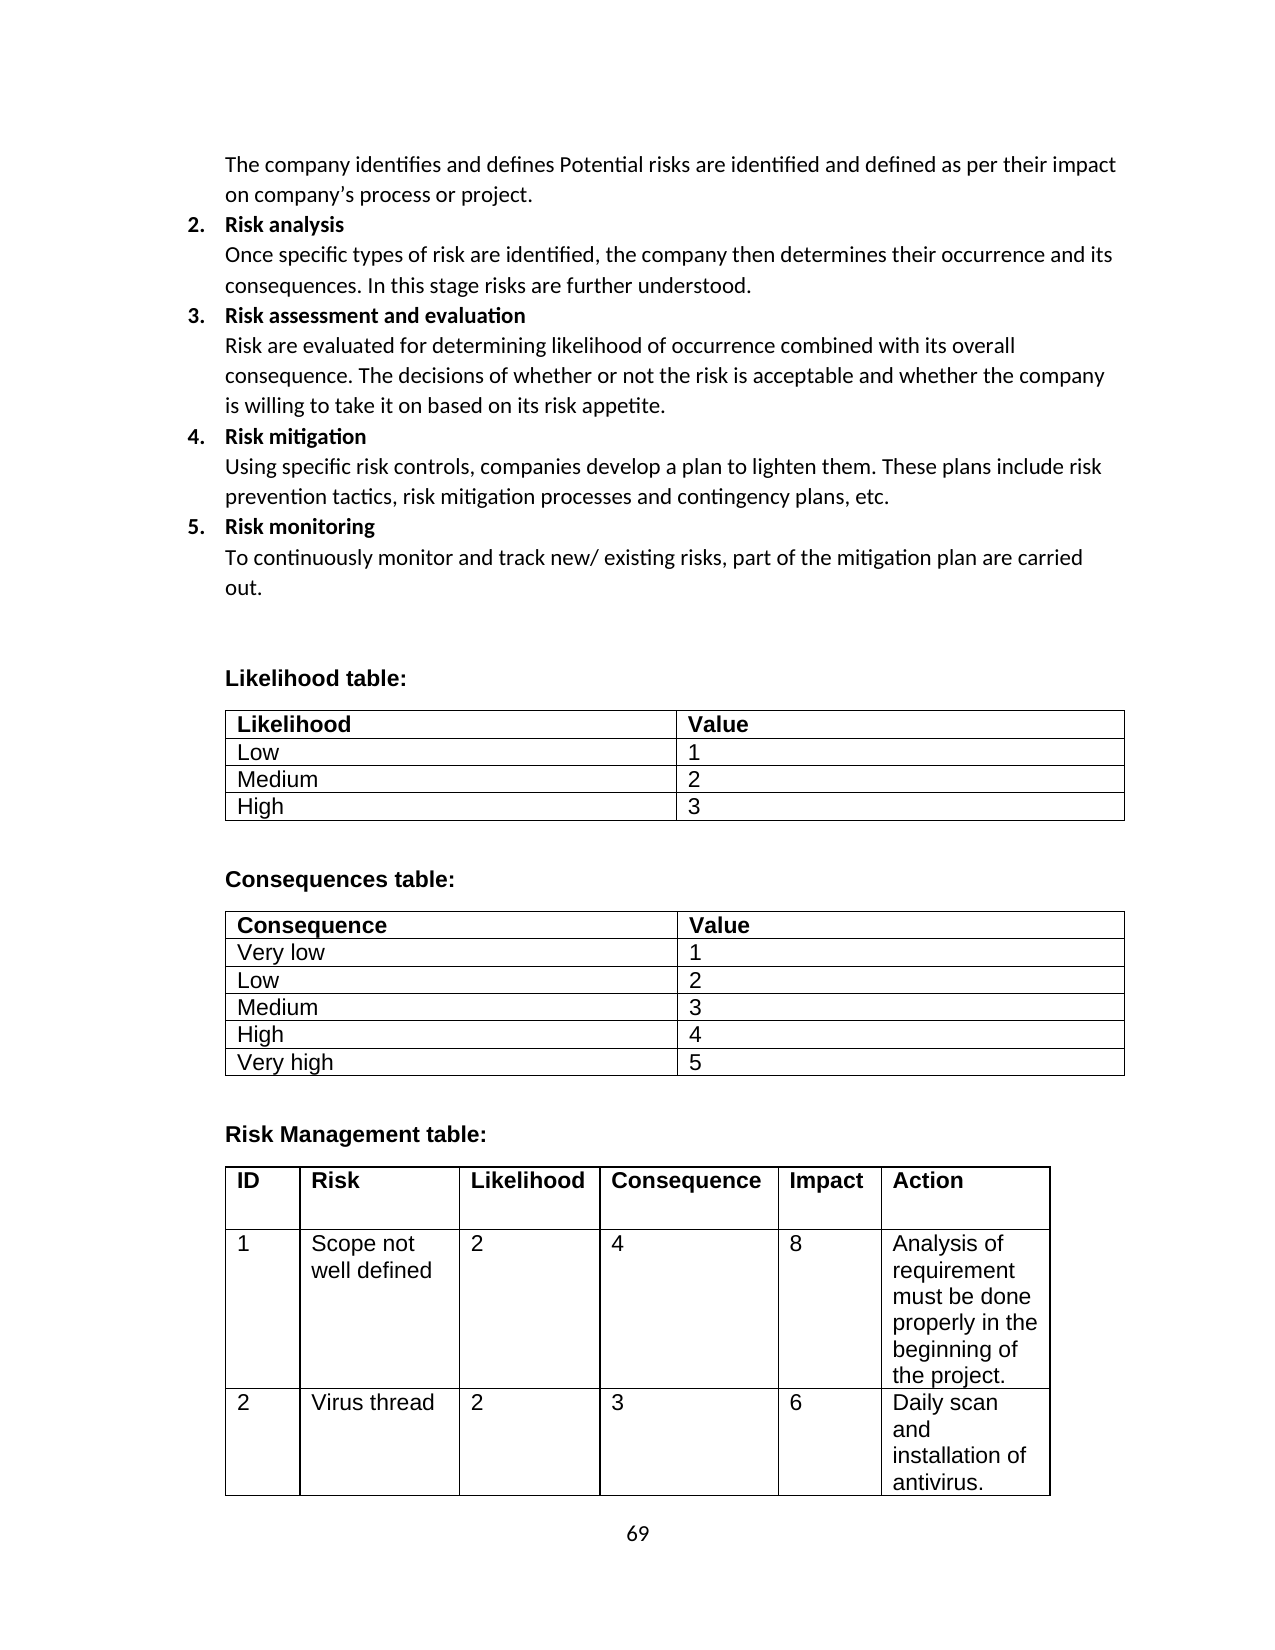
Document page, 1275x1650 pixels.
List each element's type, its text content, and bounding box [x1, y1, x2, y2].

table_cell 4 [678, 1021, 1124, 1048]
list Once specific types of risk are identified, the company then determines their occurrence and its consequences. In this stage risks are further understood. [225, 241, 1125, 299]
table_cell 8 [779, 1230, 881, 1388]
text Likelihood table: [225, 665, 1125, 691]
list Using specific risk controls, companies develop a plan to lighten them. These plans include risk prevention tactics, risk mitigation processes and contingency plans, etc. [225, 452, 1125, 510]
table_cell 3 [601, 1389, 778, 1495]
text Consequences table: [225, 866, 1125, 892]
table_cell High [226, 793, 676, 819]
table_cell Daily scan and installation of antivirus. [882, 1389, 1049, 1495]
list Risk analysis [187, 210, 1125, 238]
table_cell 2 [460, 1389, 599, 1495]
text Risk Management table: [225, 1121, 1125, 1148]
table_cell 3 [678, 994, 1124, 1020]
table_cell 5 [678, 1049, 1124, 1075]
list Risk are evaluated for determining likelihood of occurrence combined with its overall consequence. The decisions of whether or not the risk is acceptable and whether the company is willing to take it on based on its risk appetite. [225, 331, 1125, 420]
table_cell Medium [226, 994, 677, 1020]
table_header Consequence [601, 1168, 778, 1229]
table_cell High [226, 1021, 677, 1048]
table_header Impact [779, 1168, 881, 1229]
table_cell 3 [677, 793, 1124, 819]
table_cell 1 [678, 939, 1124, 966]
table_cell Virus thread [301, 1389, 459, 1495]
list To continuously monitor and track new/ existing risks, part of the mitigation plan are carried out. [225, 543, 1125, 601]
table_header Risk [301, 1168, 459, 1229]
table_cell 2 [677, 766, 1124, 792]
table_header Likelihood [226, 711, 676, 737]
table_header Value [677, 711, 1124, 737]
table_header Consequence [226, 912, 677, 938]
table_cell 1 [677, 739, 1124, 765]
table_cell Low [226, 967, 677, 993]
table_header ID [226, 1168, 299, 1229]
table_header Value [678, 912, 1124, 938]
table_header Action [882, 1168, 1049, 1229]
table_cell Scope not well defined [301, 1230, 459, 1388]
table_cell Very low [226, 939, 677, 966]
table_cell Low [226, 739, 676, 765]
table_cell 2 [678, 967, 1124, 993]
table_cell 2 [460, 1230, 599, 1388]
table_cell 6 [779, 1389, 881, 1495]
table_cell Very high [226, 1049, 677, 1075]
table_cell 1 [226, 1230, 299, 1388]
list The company identifies and defines Potential risks are identified and defined as per their impact on company’s process or project. [225, 150, 1125, 208]
table_cell 4 [601, 1230, 778, 1388]
list Risk mitigation [187, 422, 1125, 450]
list Risk assessment and evaluation [187, 301, 1125, 329]
list Risk monitoring [187, 512, 1125, 541]
table_cell Analysis of requirement must be done properly in the beginning of the project. [882, 1230, 1049, 1388]
table_cell 2 [226, 1389, 299, 1495]
table_header Likelihood [460, 1168, 599, 1229]
table_cell Medium [226, 766, 676, 792]
